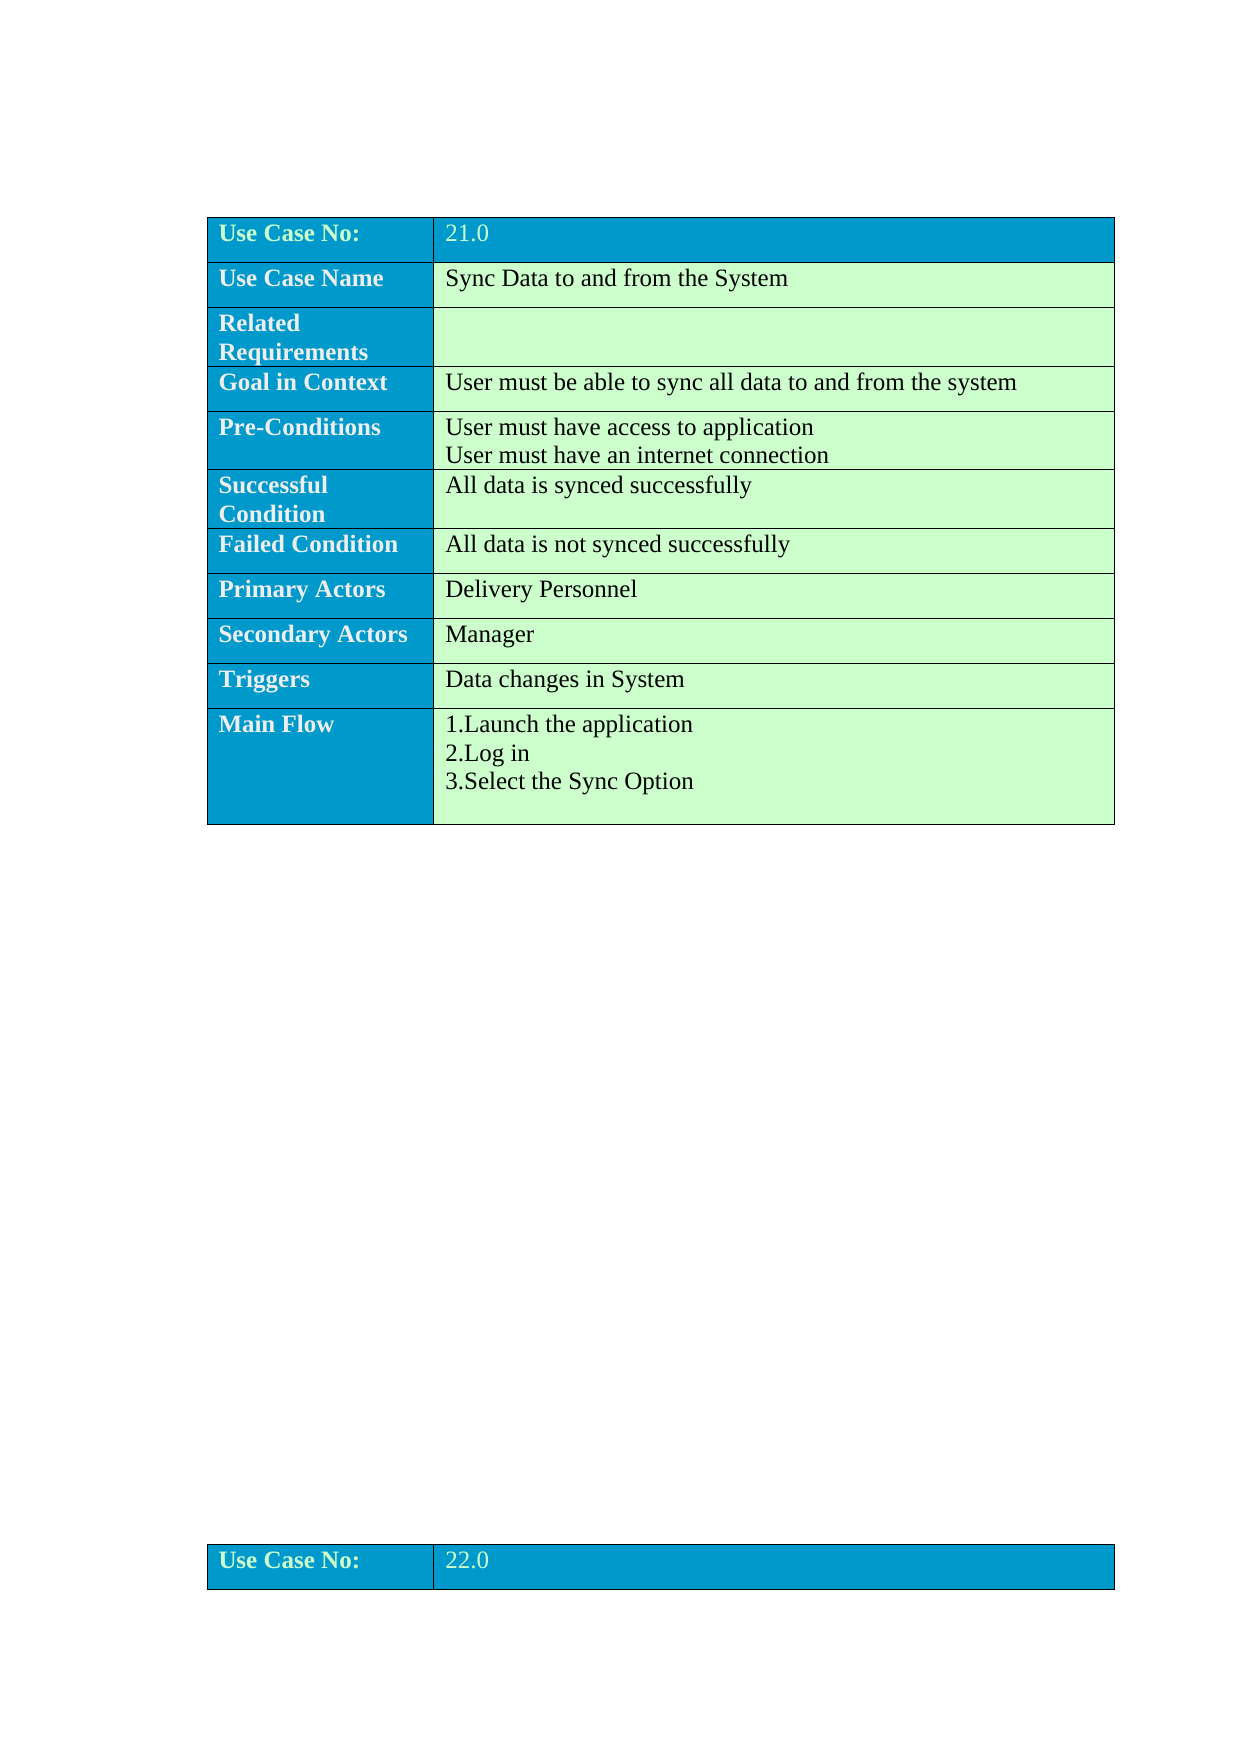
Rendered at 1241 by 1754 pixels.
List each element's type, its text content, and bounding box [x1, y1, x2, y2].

table_header Use Case No: [208, 218, 433, 262]
table_header Use Case No: [208, 1545, 433, 1589]
table_cell Pre-Conditions [208, 412, 433, 469]
table_cell All data is synced successfully [434, 470, 1114, 528]
table_cell Successful Condition [208, 470, 433, 528]
table_cell Use Case Name [208, 263, 433, 307]
table_cell Delivery Personnel [434, 574, 1114, 618]
table_cell User must have access to application User must have an internet connection [434, 412, 1114, 469]
table_cell Sync Data to and from the System [434, 263, 1114, 307]
table_header 22.0 [434, 1545, 1114, 1589]
table_cell All data is not synced successfully [434, 529, 1114, 573]
table_cell Related Requirements [208, 308, 433, 366]
table_cell Main Flow [208, 709, 433, 824]
table_cell [434, 308, 1114, 366]
table_cell Secondary Actors [208, 619, 433, 663]
table_cell Data changes in System [434, 664, 1114, 708]
table_header 21.0 [434, 218, 1114, 262]
table_cell User must be able to sync all data to and from the system [434, 367, 1114, 411]
table_cell Goal in Context [208, 367, 433, 411]
table_cell 1.Launch the application 2.Log in 3.Select the Sync Option [434, 709, 1114, 824]
table_cell Manager [434, 619, 1114, 663]
table_cell Primary Actors [208, 574, 433, 618]
table_cell Failed Condition [208, 529, 433, 573]
table_cell Triggers [208, 664, 433, 708]
